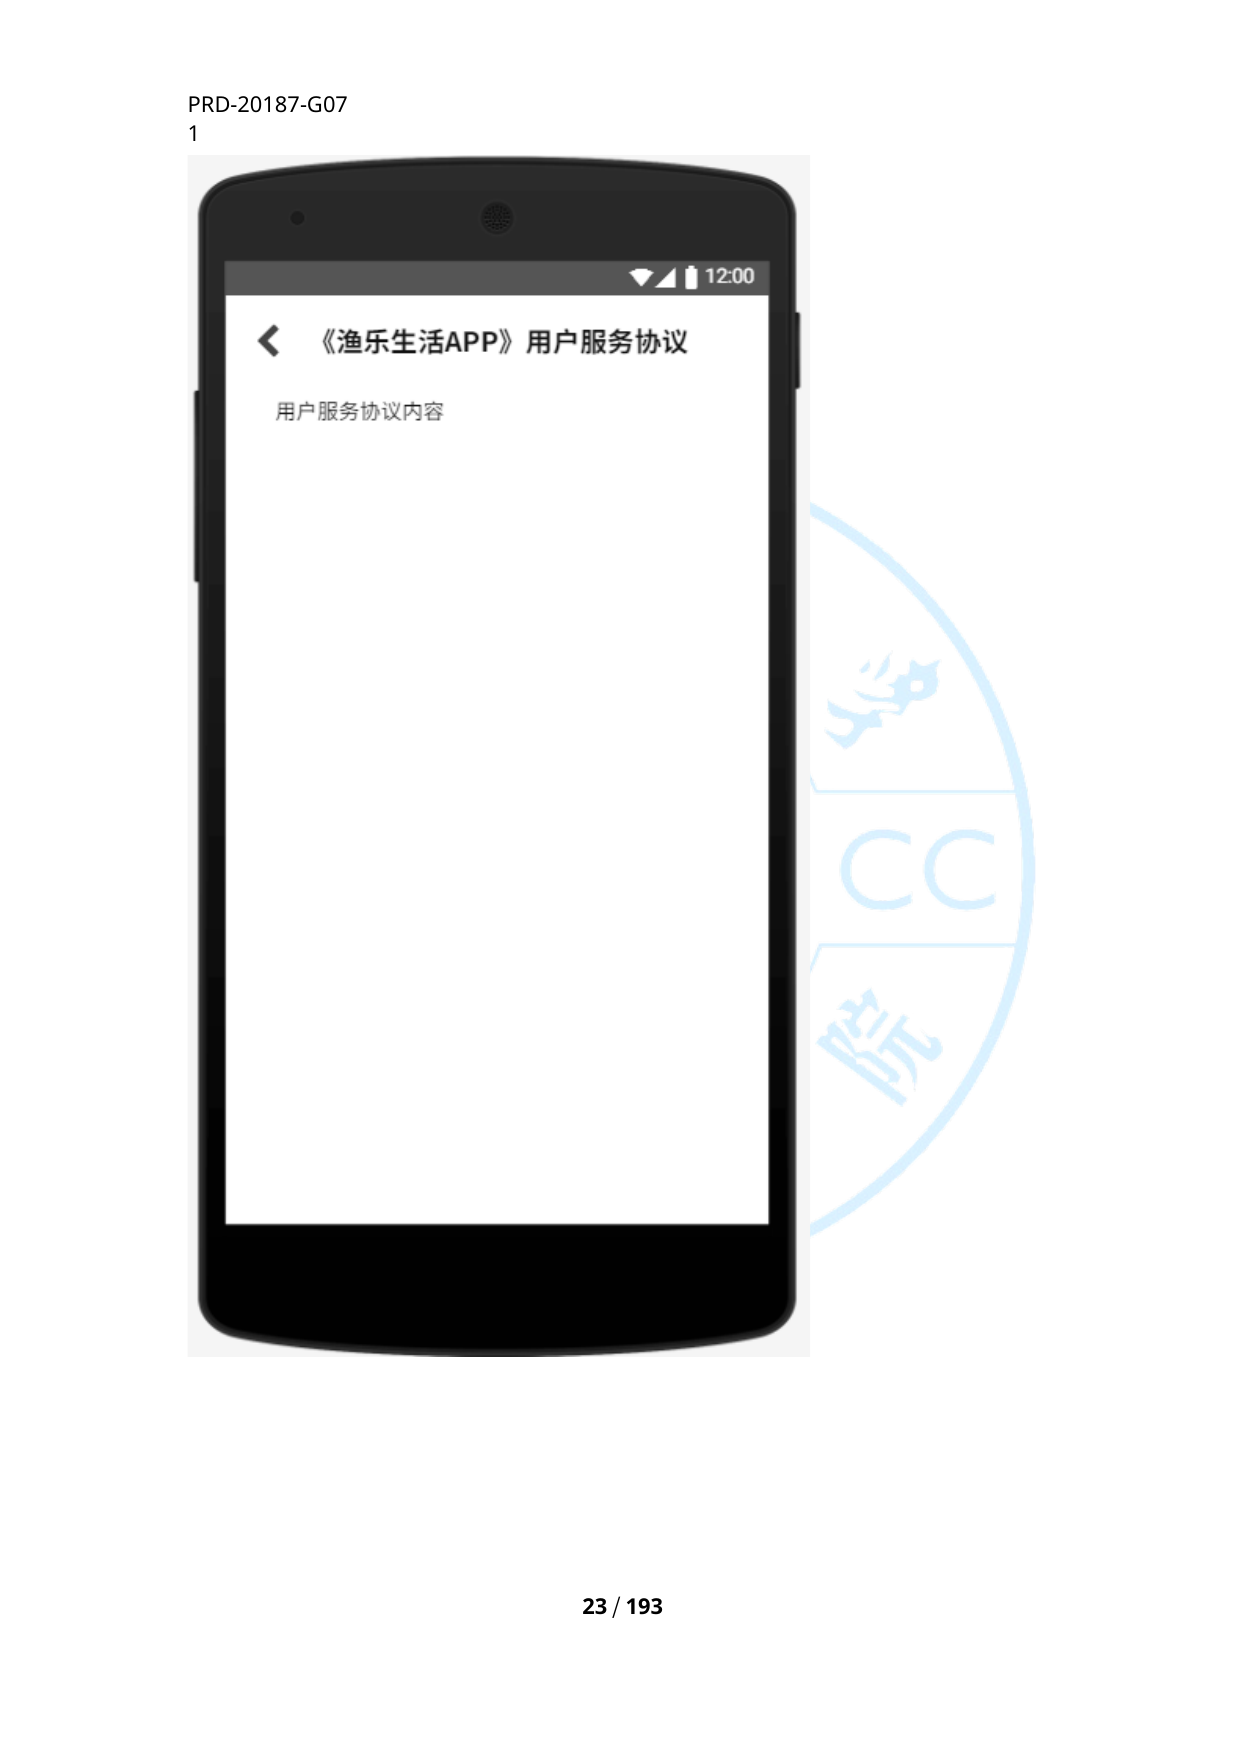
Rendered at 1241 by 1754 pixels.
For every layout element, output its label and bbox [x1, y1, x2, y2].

picture [187, 155, 811, 1357]
